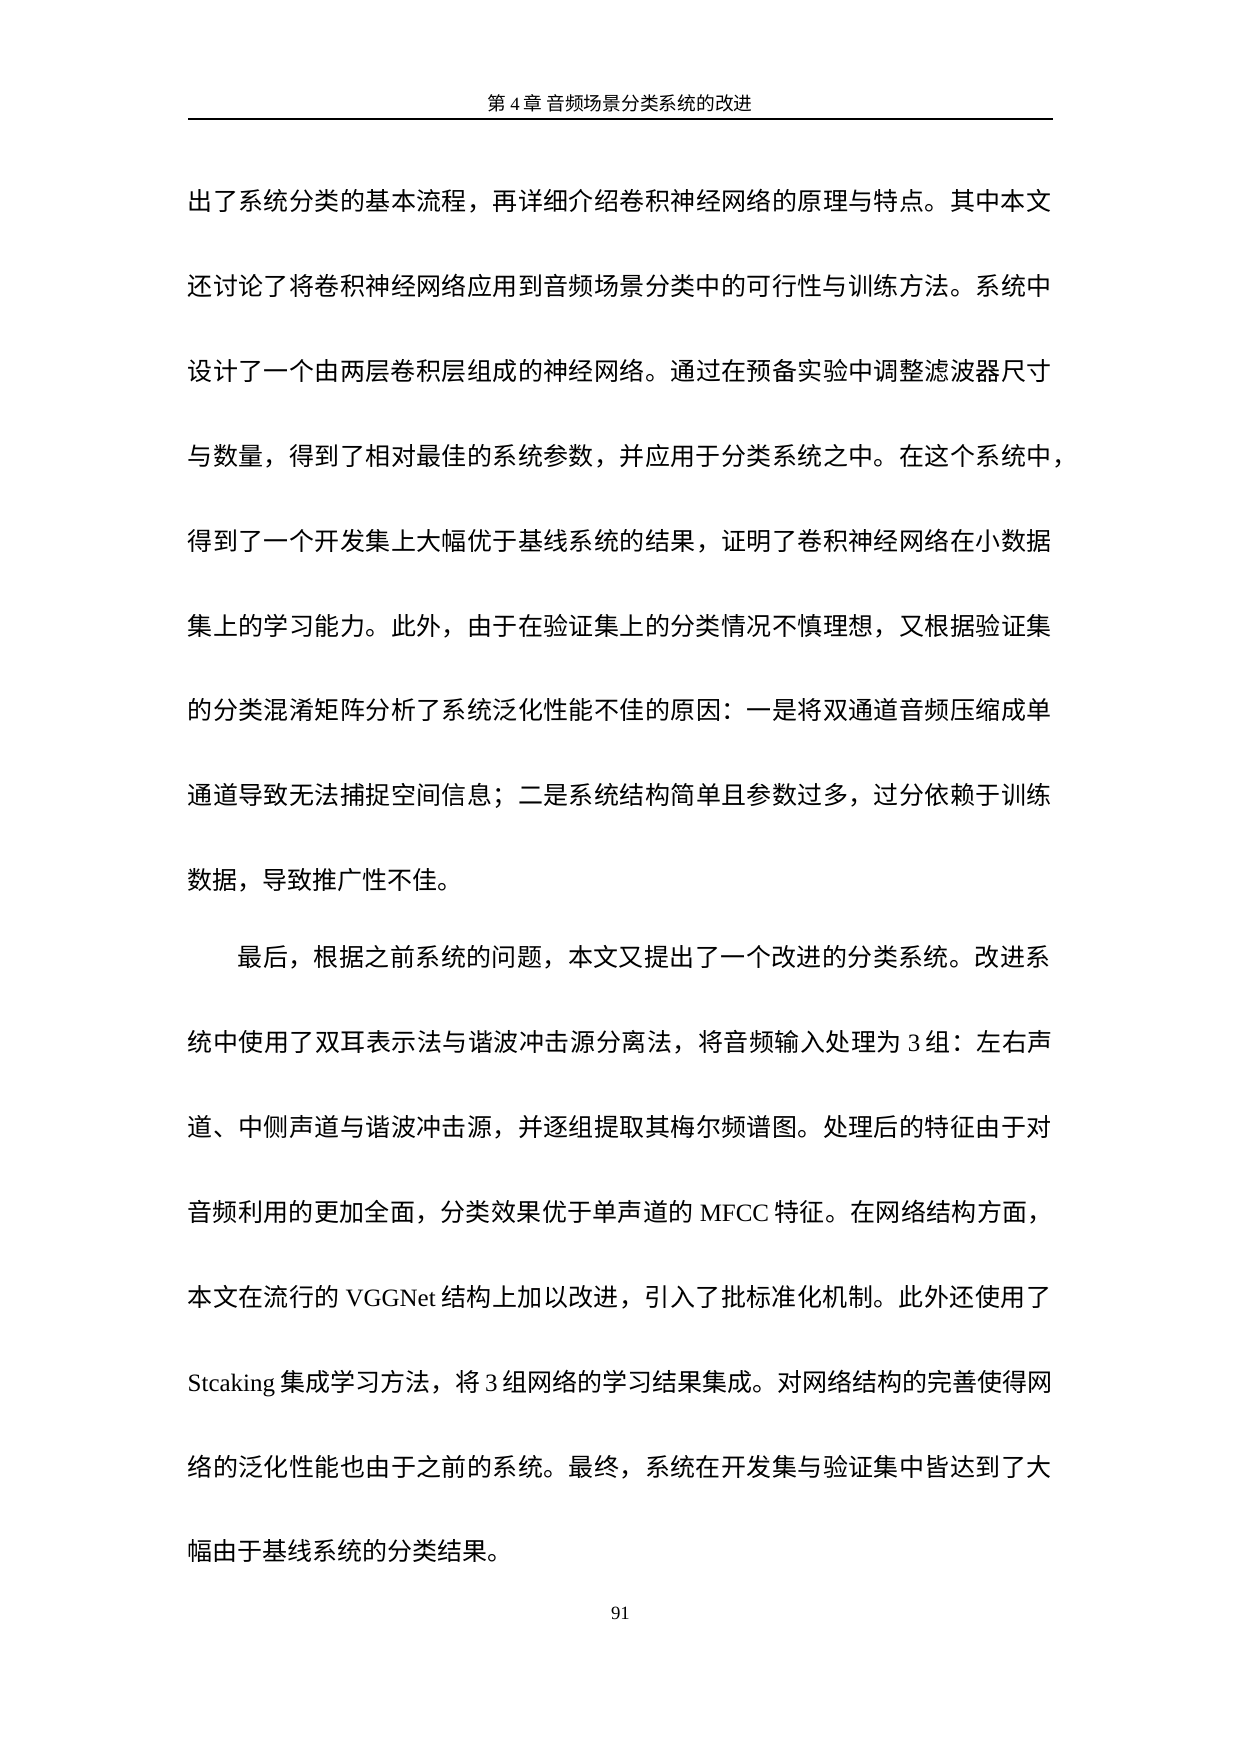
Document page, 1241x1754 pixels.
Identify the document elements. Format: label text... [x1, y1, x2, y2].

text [187, 166, 1053, 913]
text 最后，根据之前系统的问题，本文又提出了一个改进的分类系统。改进系统中使用了双耳表示法与谐波冲击源分离法，将音频输入处理为3组：左右声道、中侧声道与谐波冲击源，并逐组提取其梅尔频谱图。处理后的特征由于对音频利用的更加全面，分类效果优于单声道的MFCC特征。在网络结构方面，本文在流行的VGGNet结构上加以改进，引入了批标准化机制。此外还使用了Stcaking集成学习方法，将3组网络的学习结果集成。对网络结构的完善使得网络的泛化性能也由于之前的系统。最终，系统在开发集与验证集中皆达到了大幅由于基线系统的分类结果。 [187, 922, 1053, 1584]
